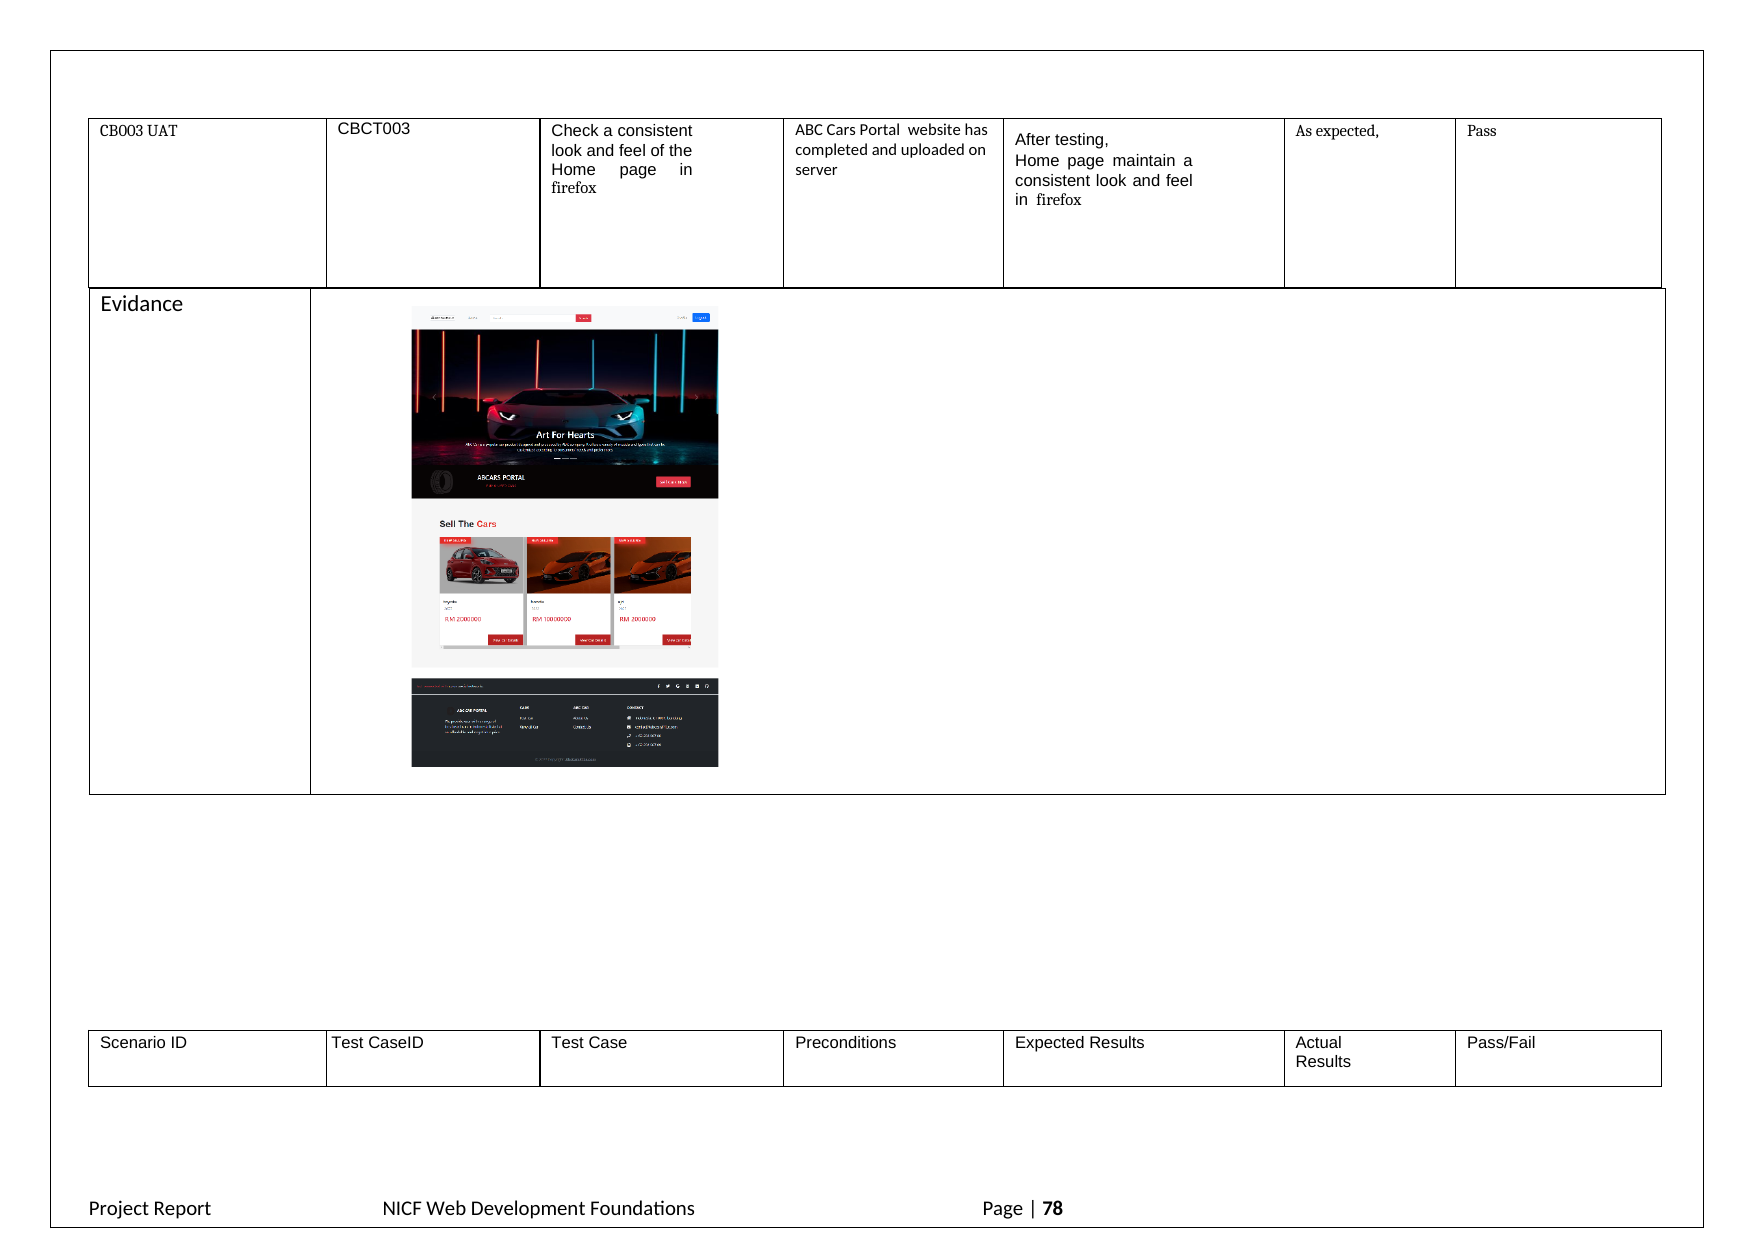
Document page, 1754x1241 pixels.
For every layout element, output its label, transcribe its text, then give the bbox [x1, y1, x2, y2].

table_header Expected Results [1004, 1031, 1284, 1086]
table_header Scenario ID [89, 1031, 326, 1086]
table_header Evidance [90, 289, 310, 794]
table_cell Pass [1456, 119, 1661, 287]
table_header Actual Results [1285, 1031, 1455, 1086]
table_cell As expected, [1285, 119, 1455, 287]
table_header Test CaseID [327, 1031, 539, 1086]
table_cell Check a consistent look and feel of the Home page in firefox [541, 119, 783, 287]
table_cell ABC Cars Portal website has completed and uploaded on server [784, 119, 1003, 287]
table_header [311, 289, 1665, 794]
table_header Pass/Fail [1456, 1031, 1661, 1086]
table_header Preconditions [784, 1031, 1003, 1086]
picture [411, 306, 719, 767]
table_cell CBCT003 [327, 119, 539, 287]
table_cell After testing, Home page maintain a consistent look and feel in firefox [1004, 119, 1284, 287]
table_cell CB003 UAT [89, 119, 326, 287]
table_header Test Case [541, 1031, 783, 1086]
